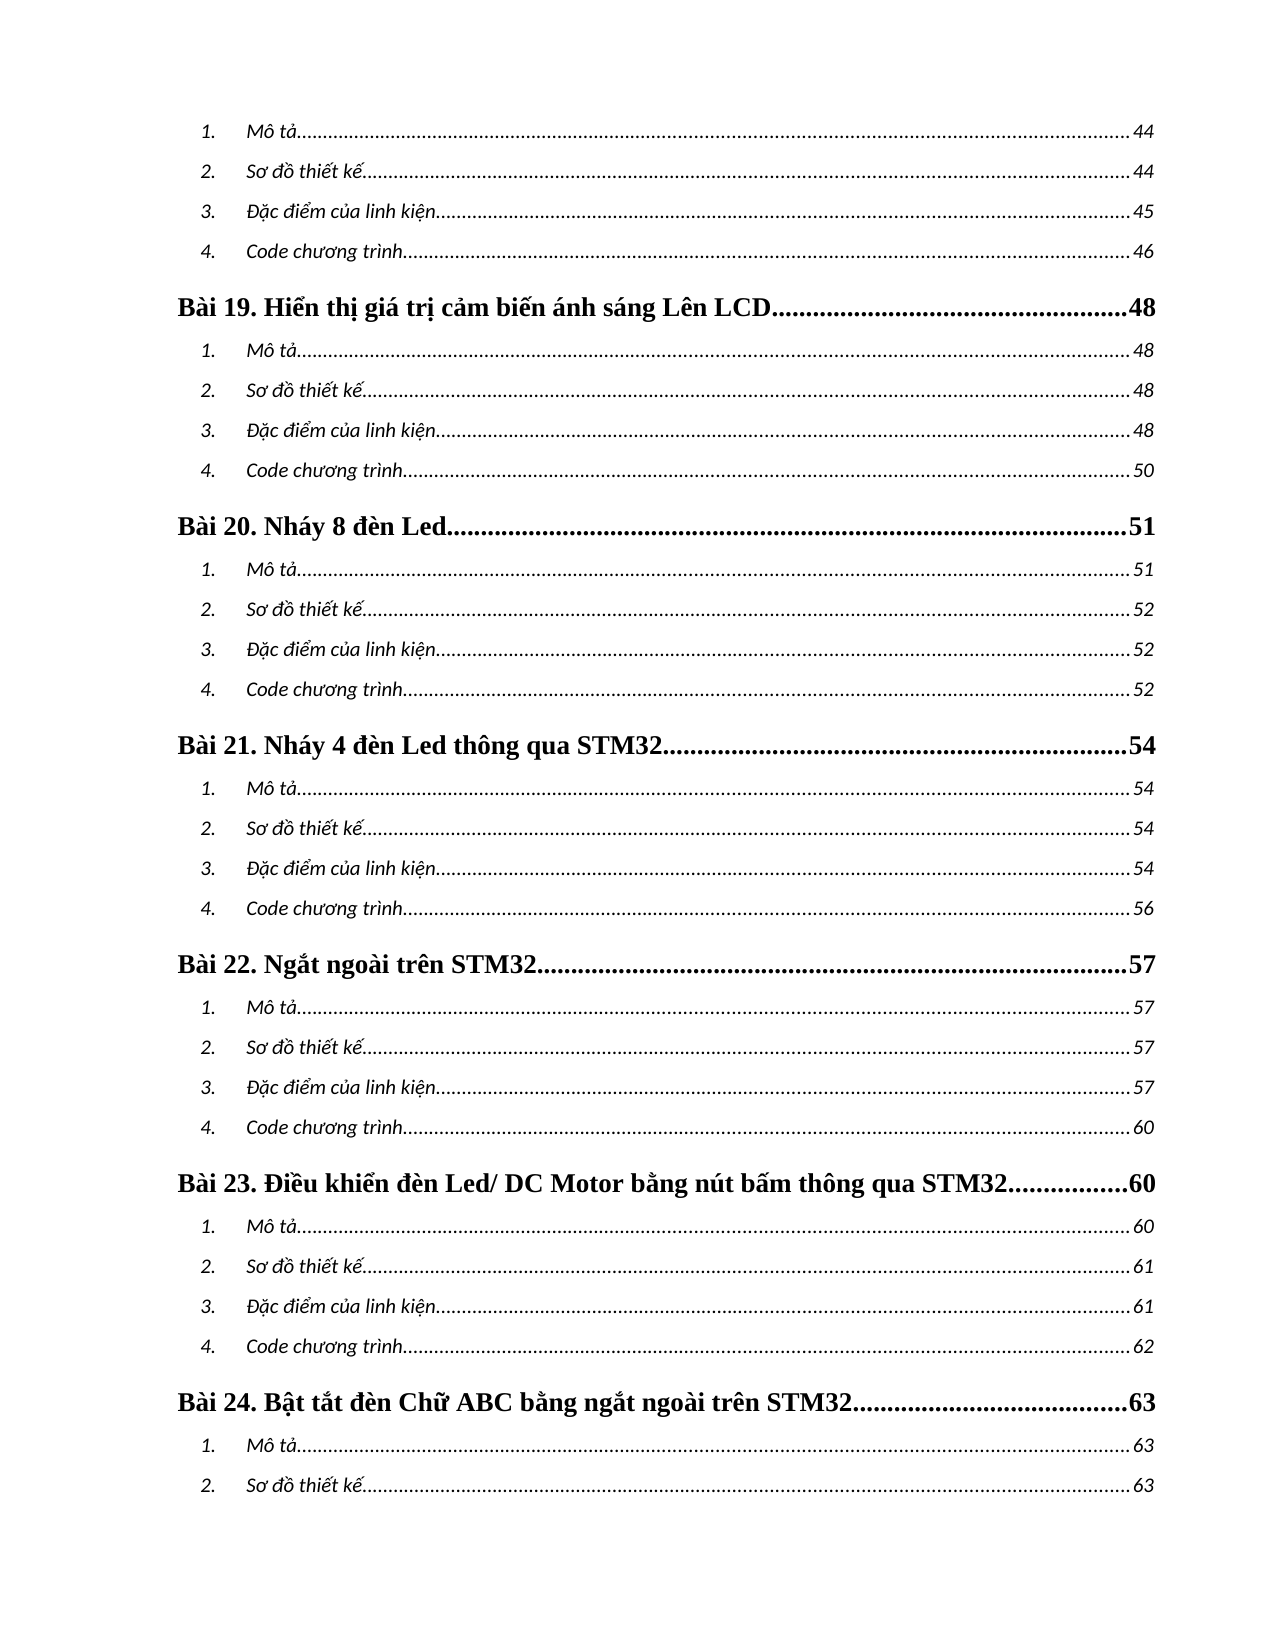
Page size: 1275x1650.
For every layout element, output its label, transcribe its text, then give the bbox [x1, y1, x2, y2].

text 2. Sơ đồ thiết kế 63 [200, 1472, 1157, 1497]
text 2. Sơ đồ thiết kế 48 [200, 377, 1157, 403]
text 1. Mô tả 60 [200, 1213, 1157, 1238]
text 1. Mô tả 48 [200, 337, 1157, 362]
text 2. Sơ đồ thiết kế 61 [200, 1253, 1157, 1278]
text 4. Code chương trình 62 [200, 1333, 1157, 1359]
text 1. Mô tả 44 [200, 118, 1157, 143]
text 4. Code chương trình 50 [200, 457, 1157, 483]
text 3. Đặc điểm của linh kiện 45 [200, 198, 1157, 224]
text Bài 20. Nháy 8 đèn Led 51 [177, 510, 1157, 541]
text 3. Đặc điểm của linh kiện 61 [200, 1293, 1157, 1318]
text 2. Sơ đồ thiết kế 54 [200, 815, 1157, 841]
text Bài 24. Bật tắt đèn Chữ ABC bằng ngắt ngoài trên STM32 63 [177, 1386, 1157, 1417]
text 4. Code chương trình 56 [200, 895, 1157, 921]
text 3. Đặc điểm của linh kiện 48 [200, 417, 1157, 443]
text Bài 22. Ngắt ngoài trên STM32 57 [177, 948, 1157, 979]
text 2. Sơ đồ thiết kế 57 [200, 1034, 1157, 1059]
text 2. Sơ đồ thiết kế 52 [200, 596, 1157, 622]
text 4. Code chương trình 46 [200, 238, 1157, 264]
text 3. Đặc điểm của linh kiện 52 [200, 636, 1157, 662]
text 1. Mô tả 57 [200, 994, 1157, 1019]
text 4. Code chương trình 60 [200, 1114, 1157, 1140]
text Bài 21. Nháy 4 đèn Led thông qua STM32 54 [177, 729, 1157, 760]
text 1. Mô tả 63 [200, 1432, 1157, 1457]
text 2. Sơ đồ thiết kế 44 [200, 158, 1157, 184]
text 4. Code chương trình 52 [200, 676, 1157, 702]
text 1. Mô tả 51 [200, 556, 1157, 581]
text 3. Đặc điểm của linh kiện 54 [200, 855, 1157, 881]
text Bài 23. Điều khiển đèn Led/ DC Motor bằng nút bấm thông qua STM32 60 [177, 1167, 1157, 1198]
text 3. Đặc điểm của linh kiện 57 [200, 1074, 1157, 1099]
text Bài 19. Hiển thị giá trị cảm biến ánh sáng Lên LCD 48 [177, 291, 1157, 322]
text 1. Mô tả 54 [200, 775, 1157, 800]
